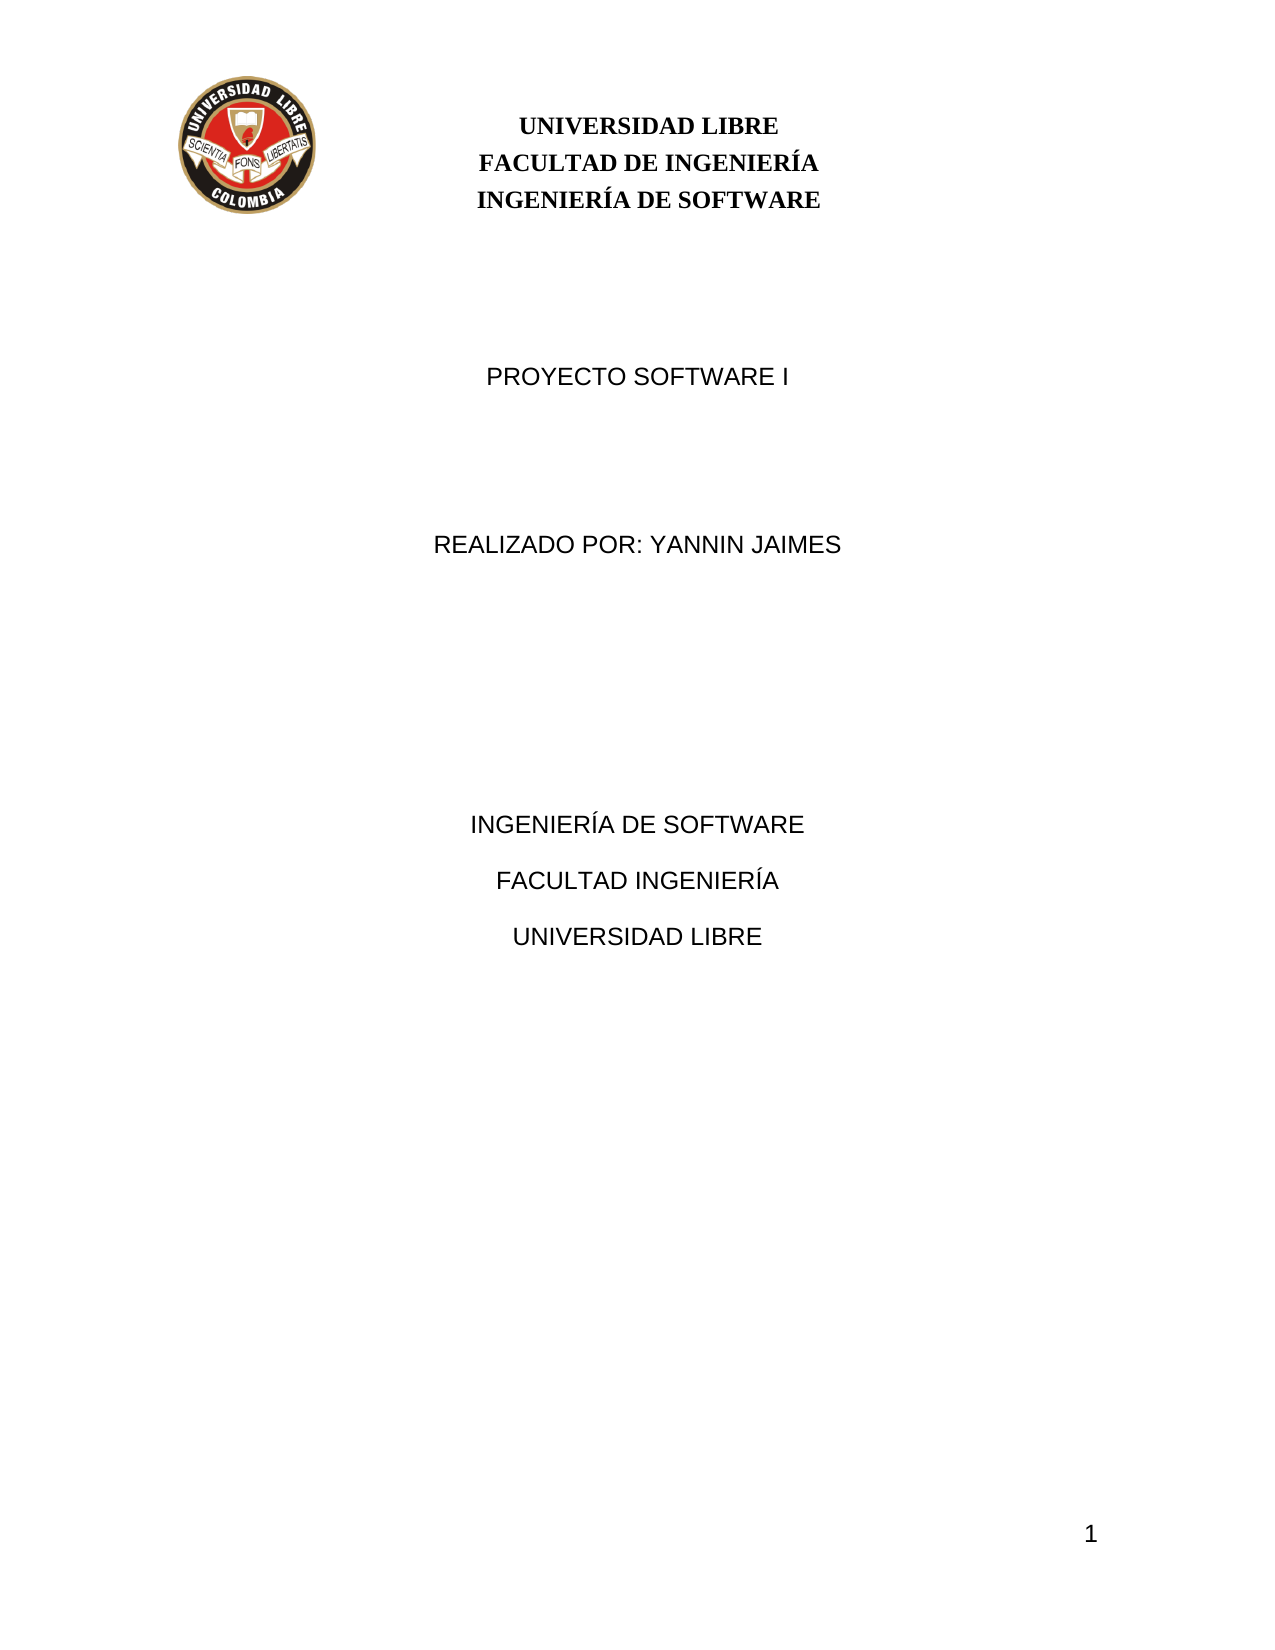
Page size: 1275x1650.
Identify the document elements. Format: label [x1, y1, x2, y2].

picture [178, 76, 316, 214]
